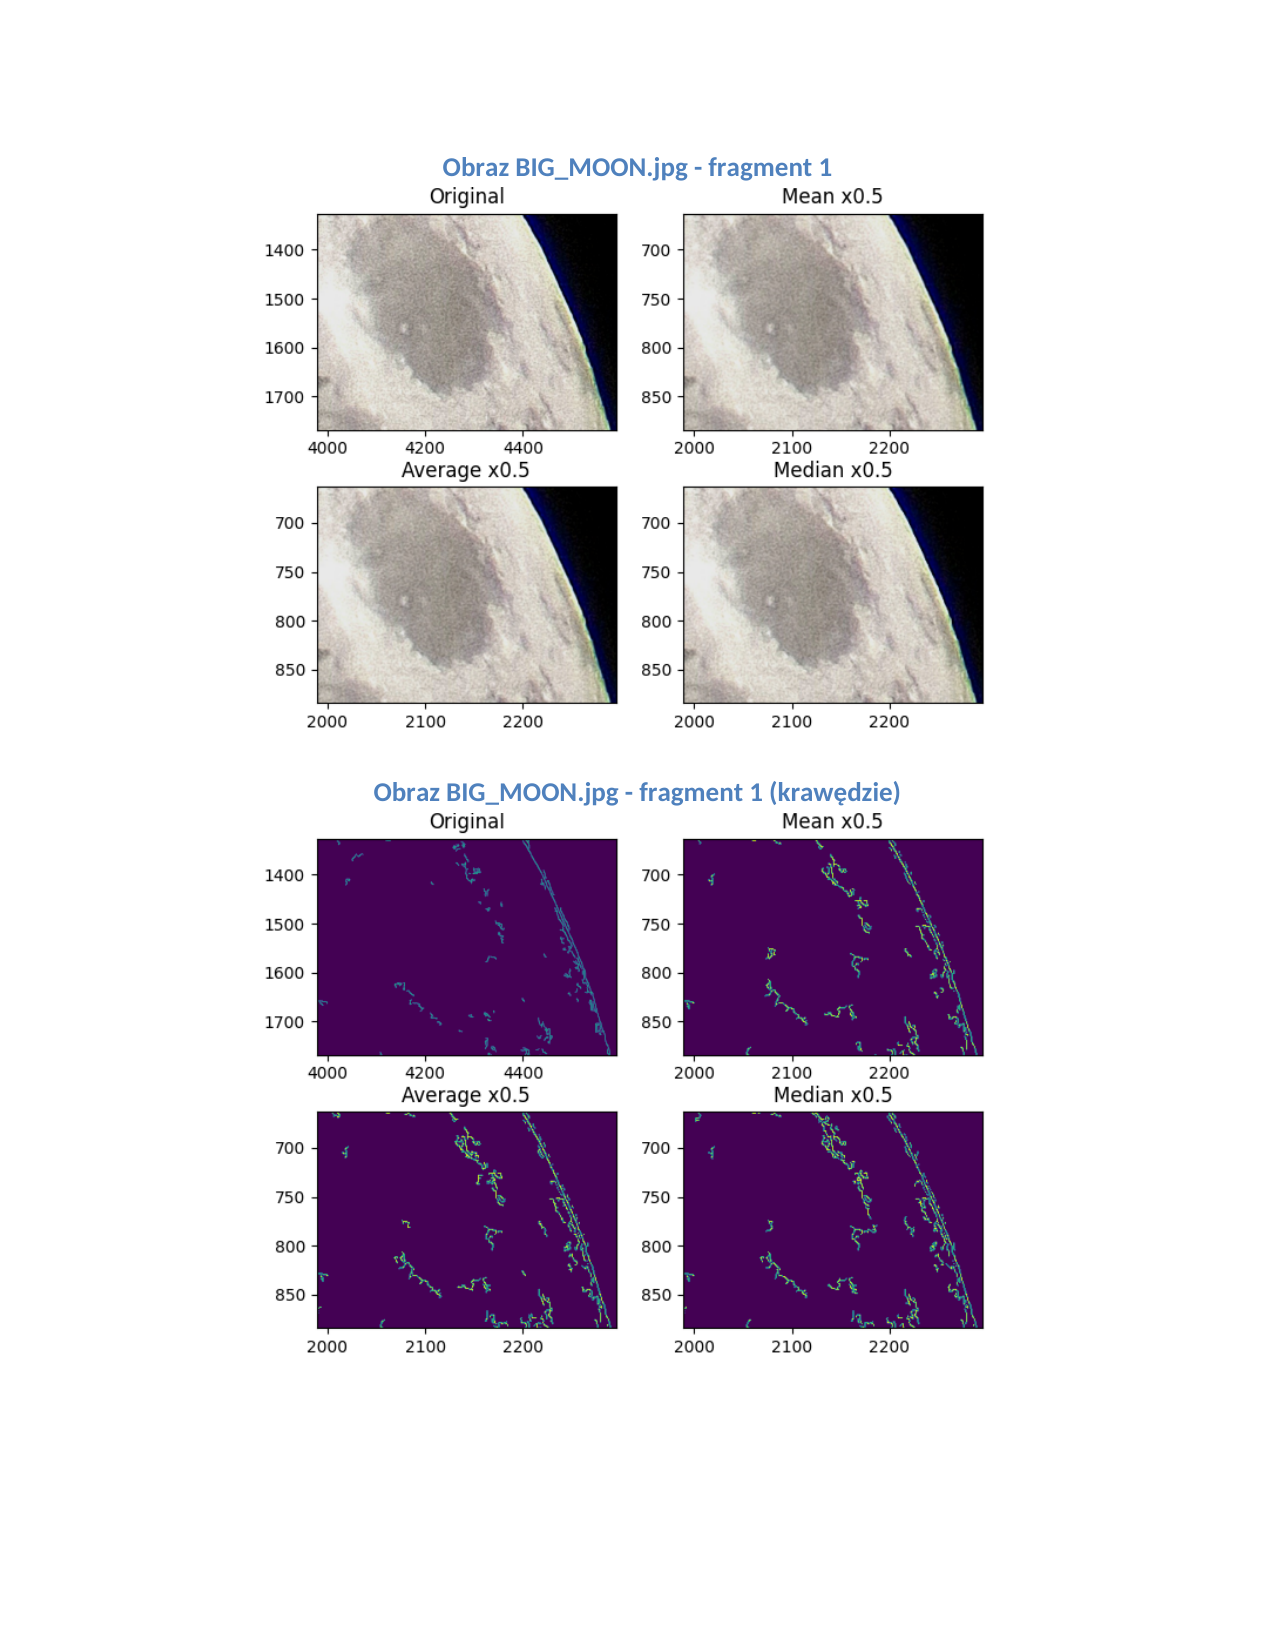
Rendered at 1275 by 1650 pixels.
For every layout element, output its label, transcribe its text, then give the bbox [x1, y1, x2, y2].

subtitle Obraz BIG_MOON.jpg - fragment 1 (krawędzie) [187, 775, 1087, 808]
subtitle Obraz BIG_MOON.jpg - fragment 1 [187, 150, 1087, 183]
picture [262, 813, 1013, 1376]
picture [262, 187, 1013, 751]
